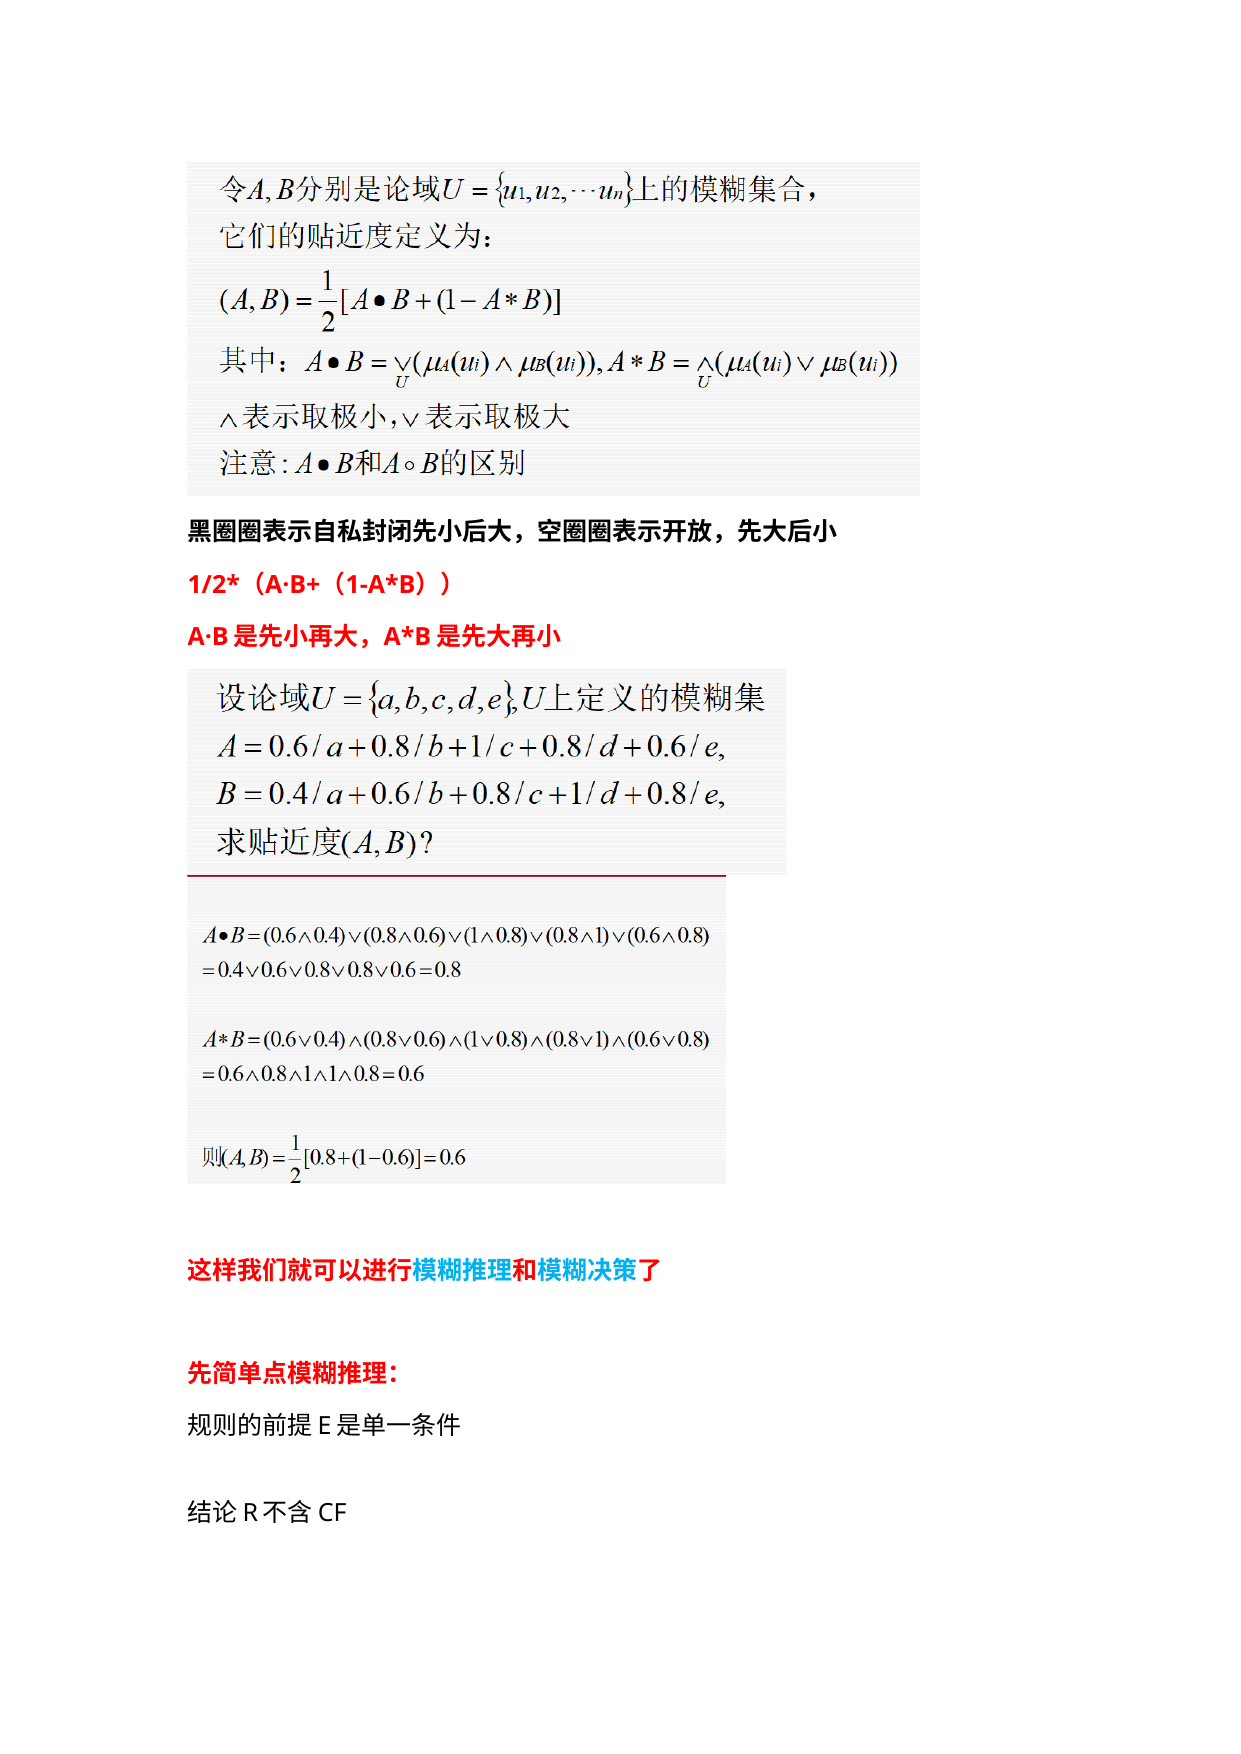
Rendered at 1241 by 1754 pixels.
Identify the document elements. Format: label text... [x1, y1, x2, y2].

text 先简单点模糊推理： [187, 1353, 1053, 1389]
text 黑圈圈表示自私封闭先小后大，空圈圈表示开放，先大后小 [187, 512, 1053, 548]
text 这样我们就可以进行模糊推理和模糊决策了 [187, 1250, 1053, 1287]
text 结论R不含CF [187, 1492, 1053, 1562]
picture [187, 162, 920, 496]
text 规则的前提E是单一条件 [187, 1406, 1053, 1476]
text 1/2*（A·B+（1-A*B）） [187, 564, 1053, 600]
text A·B是先小再大，A*B是先大再小 [187, 617, 1053, 653]
picture [187, 669, 787, 1184]
